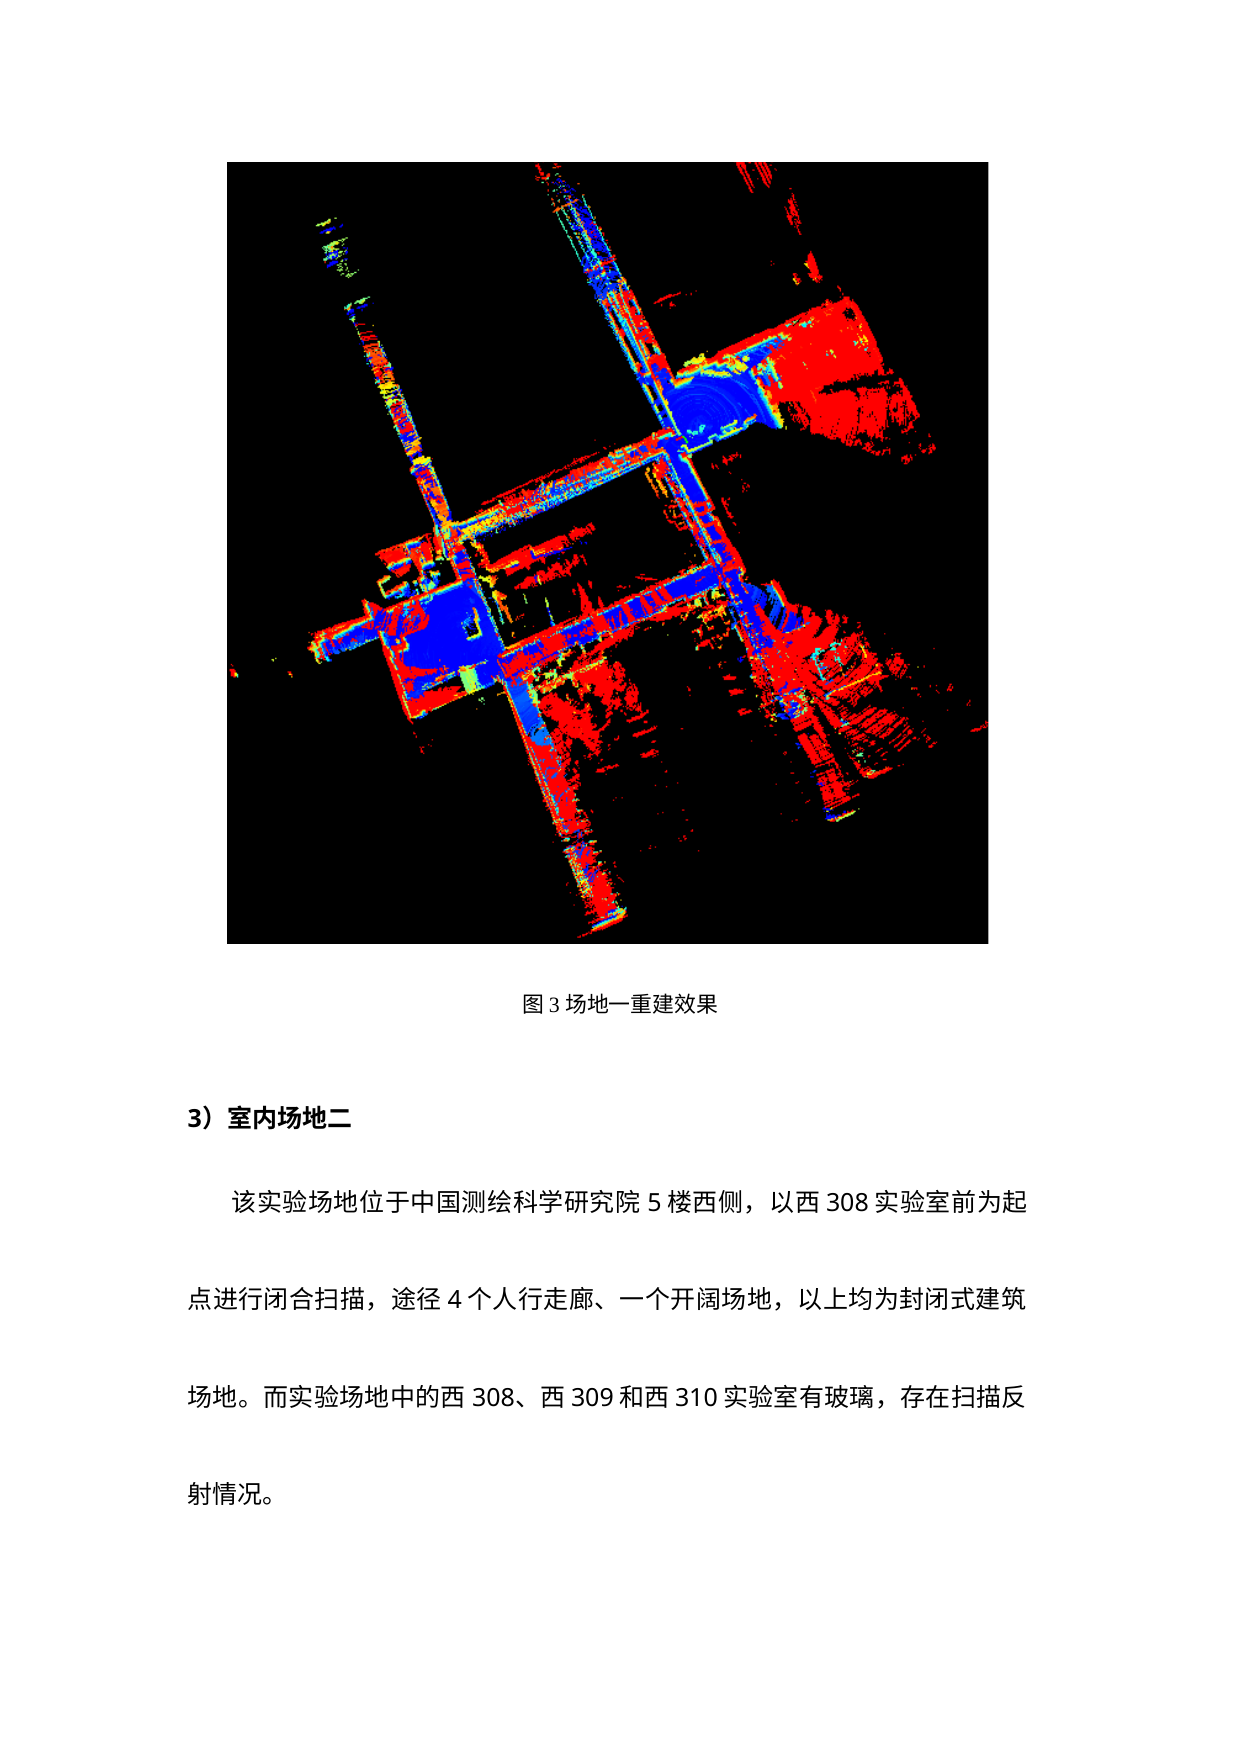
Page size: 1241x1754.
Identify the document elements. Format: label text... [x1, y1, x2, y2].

text 该实验场地位于中国测绘科学研究院5楼西侧，以西308实验室前为起点进行闭合扫描，途径4个人行走廊、一个开阔场地，以上均为封闭式建筑场地。而实验场地中的西308、西309和西310实验室有玻璃，存在扫描反射情况。 [187, 1168, 1028, 1525]
picture [227, 162, 989, 944]
list 室内场地二 [187, 1084, 1028, 1149]
text 图3 场地一重建效果 [187, 987, 1053, 1019]
